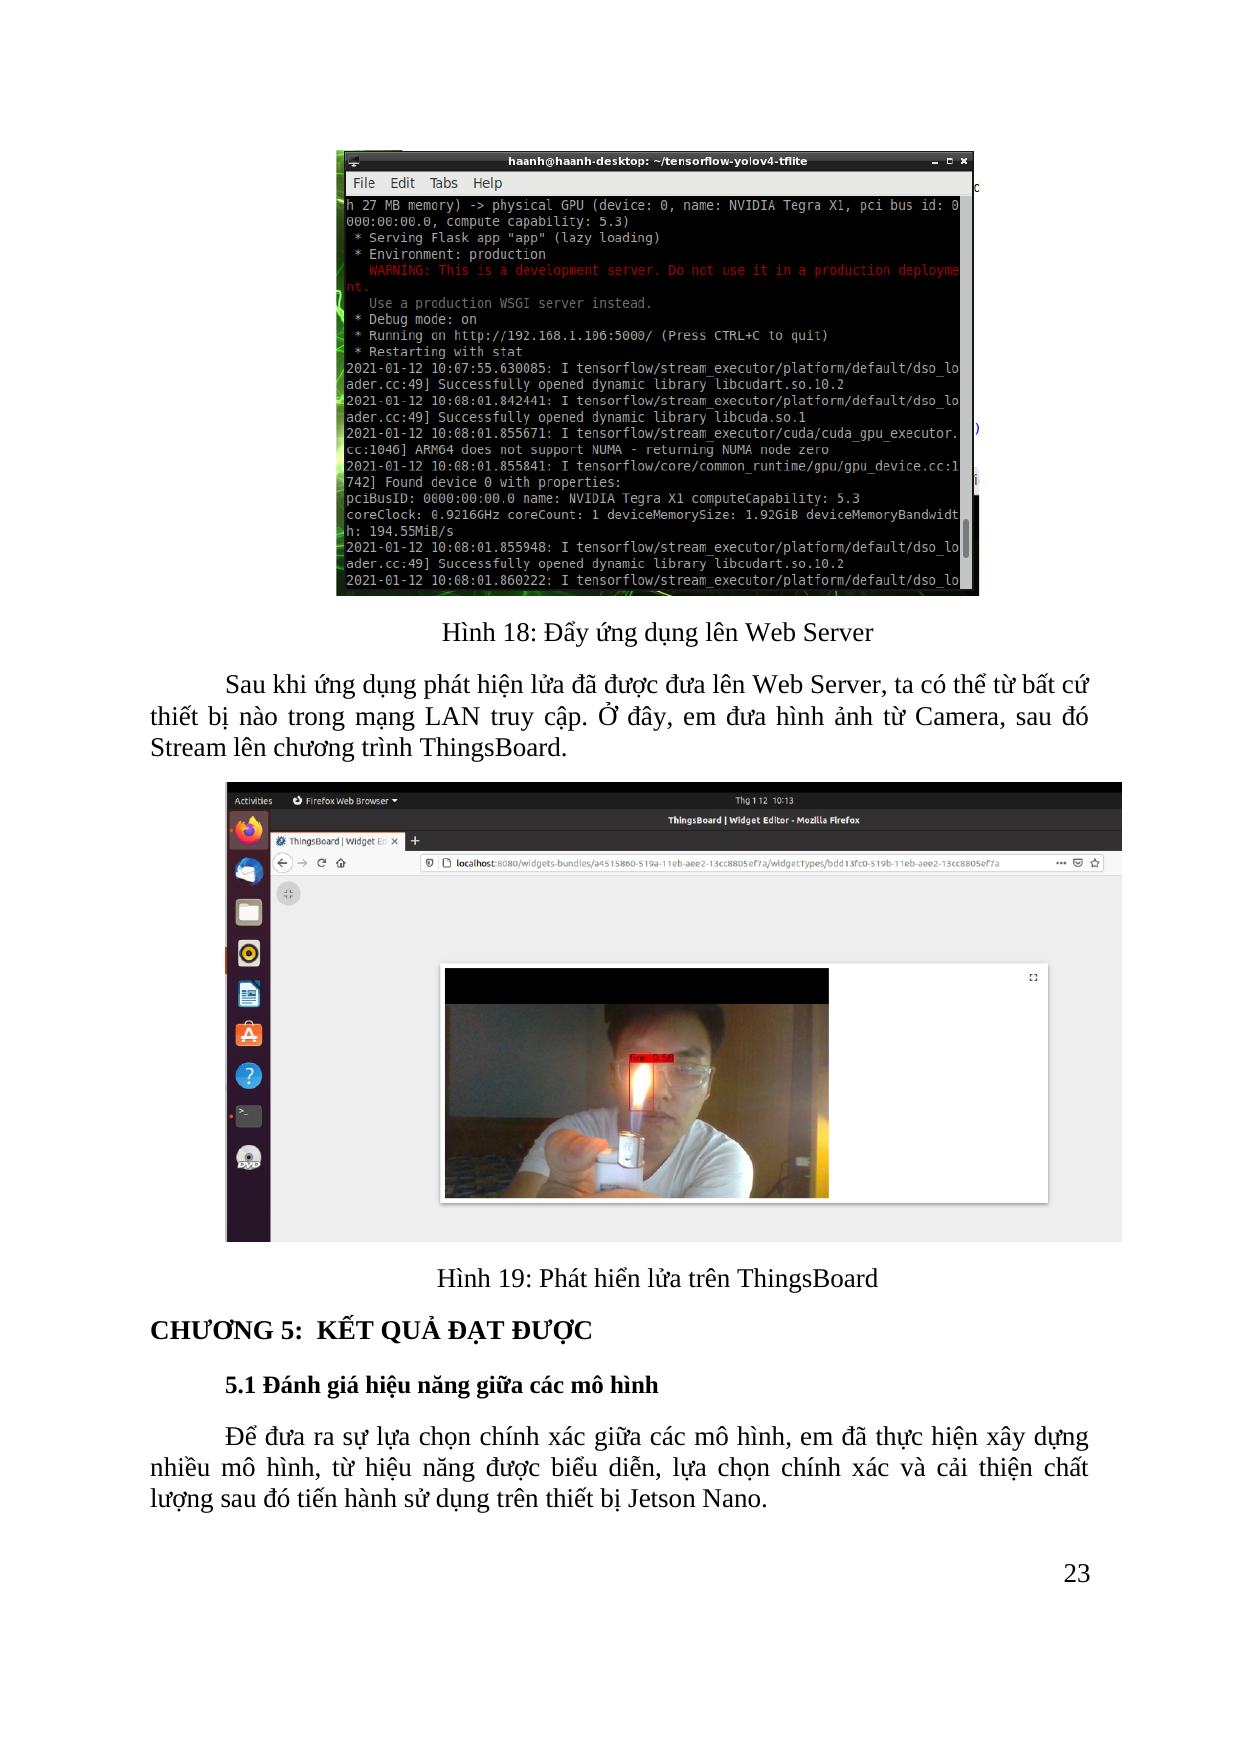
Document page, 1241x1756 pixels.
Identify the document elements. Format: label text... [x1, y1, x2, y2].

picture [336, 150, 980, 596]
picture [225, 782, 1122, 1242]
text Sau khi ứng dụng phát hiện lửa đã được đưa lên Web Server, ta có thể từ bất cứ thiết bị nào trong mạng LAN truy cập. Ở đây, em đưa hình ảnh từ Camera, sau đó Stream lên chương trình ThingsBoard. [150, 668, 1090, 762]
text Hình 19: Phát hiển lửa trên ThingsBoard [150, 1262, 1090, 1293]
subtitle 5.1 Đánh giá hiệu năng giữa các mô hình [150, 1371, 1090, 1399]
subtitle CHƯƠNG 5: KẾT QUẢ ĐẠT ĐƯỢC [150, 1314, 1090, 1346]
text Hình 18: Đẩy ứng dụng lên Web Server [150, 617, 1090, 648]
text Để đưa ra sự lựa chọn chính xác giữa các mô hình, em đã thực hiện xây dựng nhiều mô hình, từ hiệu năng được biểu diễn, lựa chọn chính xác và cải thiện chất lượng sau đó tiến hành sử dụng trên thiết bị Jetson Nano. [150, 1420, 1090, 1513]
